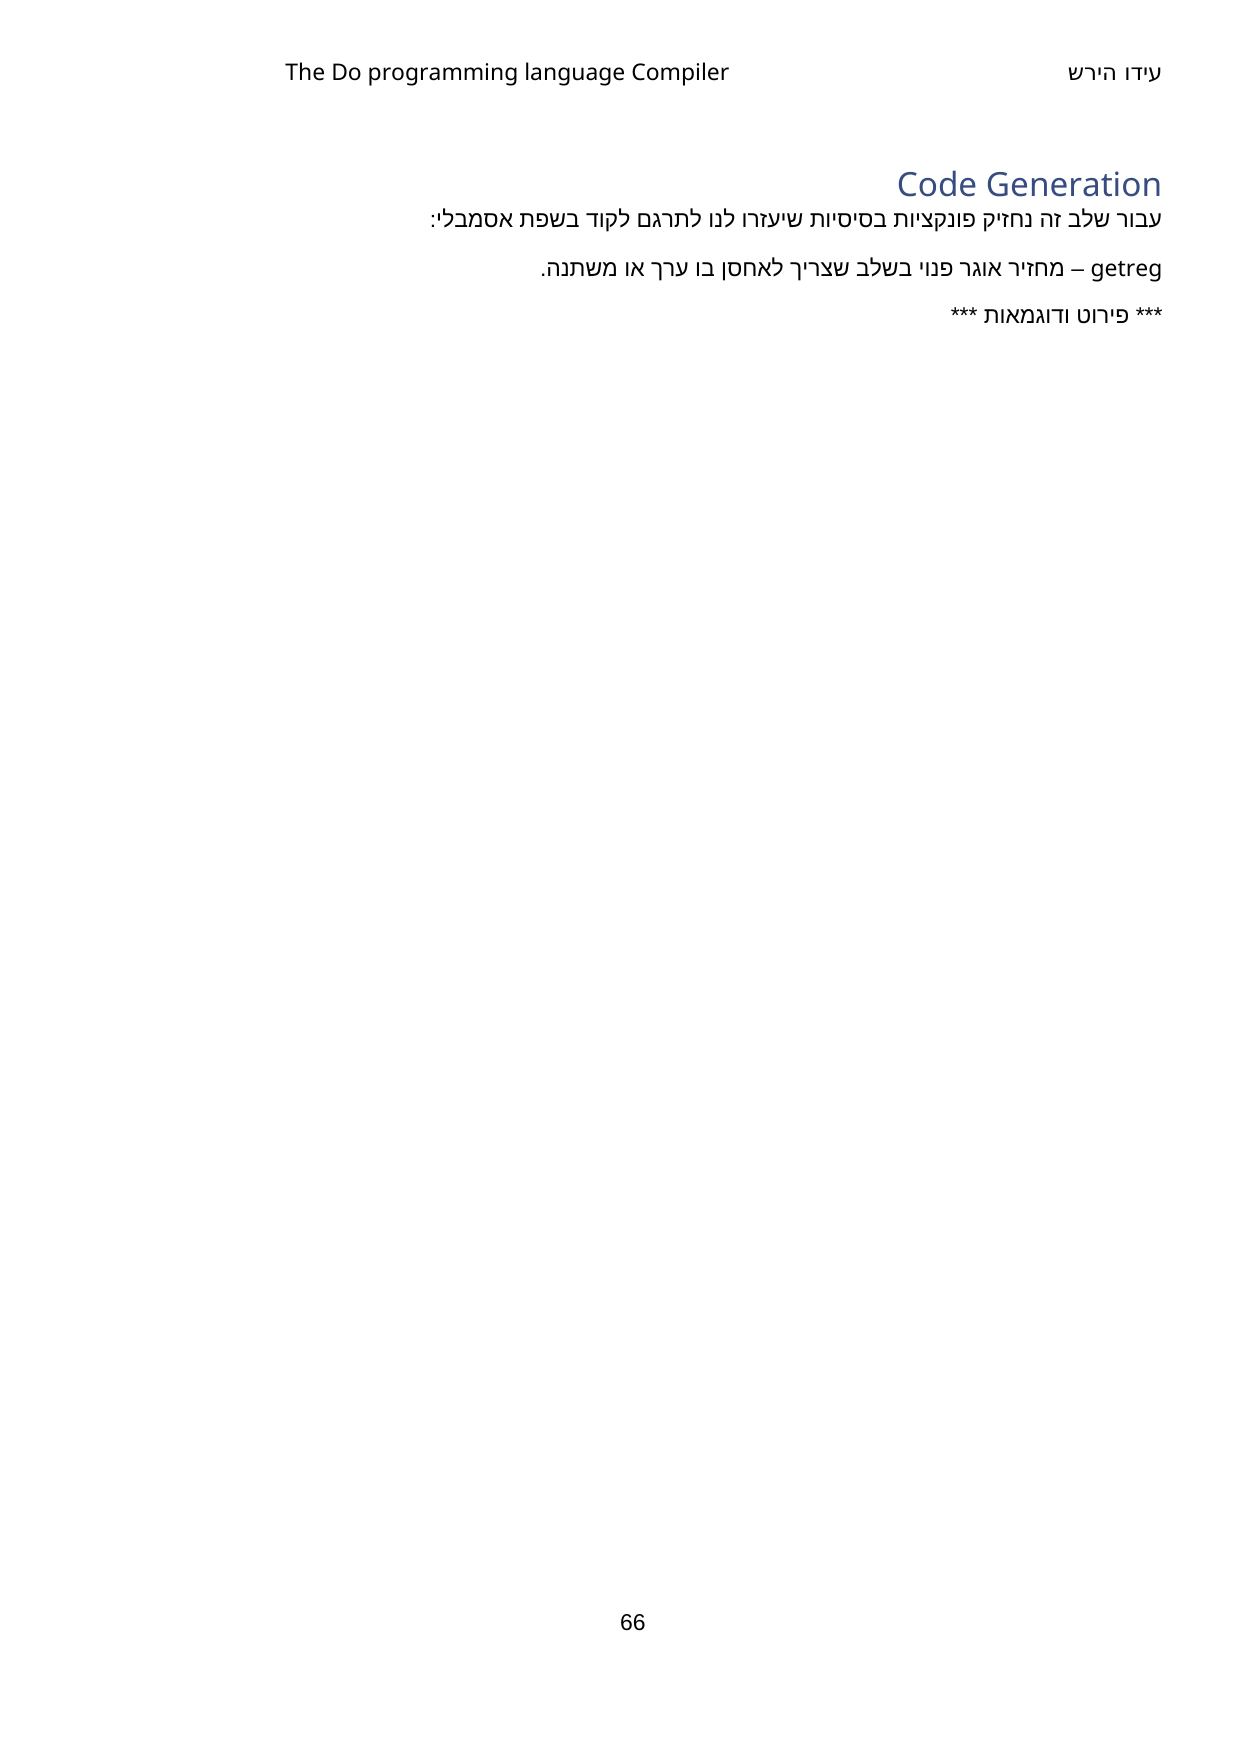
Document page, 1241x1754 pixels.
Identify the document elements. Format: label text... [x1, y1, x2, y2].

text *** פירוט ודוגמאות *** [103, 302, 1162, 328]
text עבור שלב זה נחזיק פונקציות בסיסיות שיעזרו לנו לתרגם לקוד בשפת אסמבלי: [103, 206, 1162, 233]
subtitle Code Generation [103, 161, 1162, 206]
text getreg – מחזיר אוגר פנוי בשלב שצריך לאחסן בו ערך או משתנה. [103, 251, 1162, 283]
